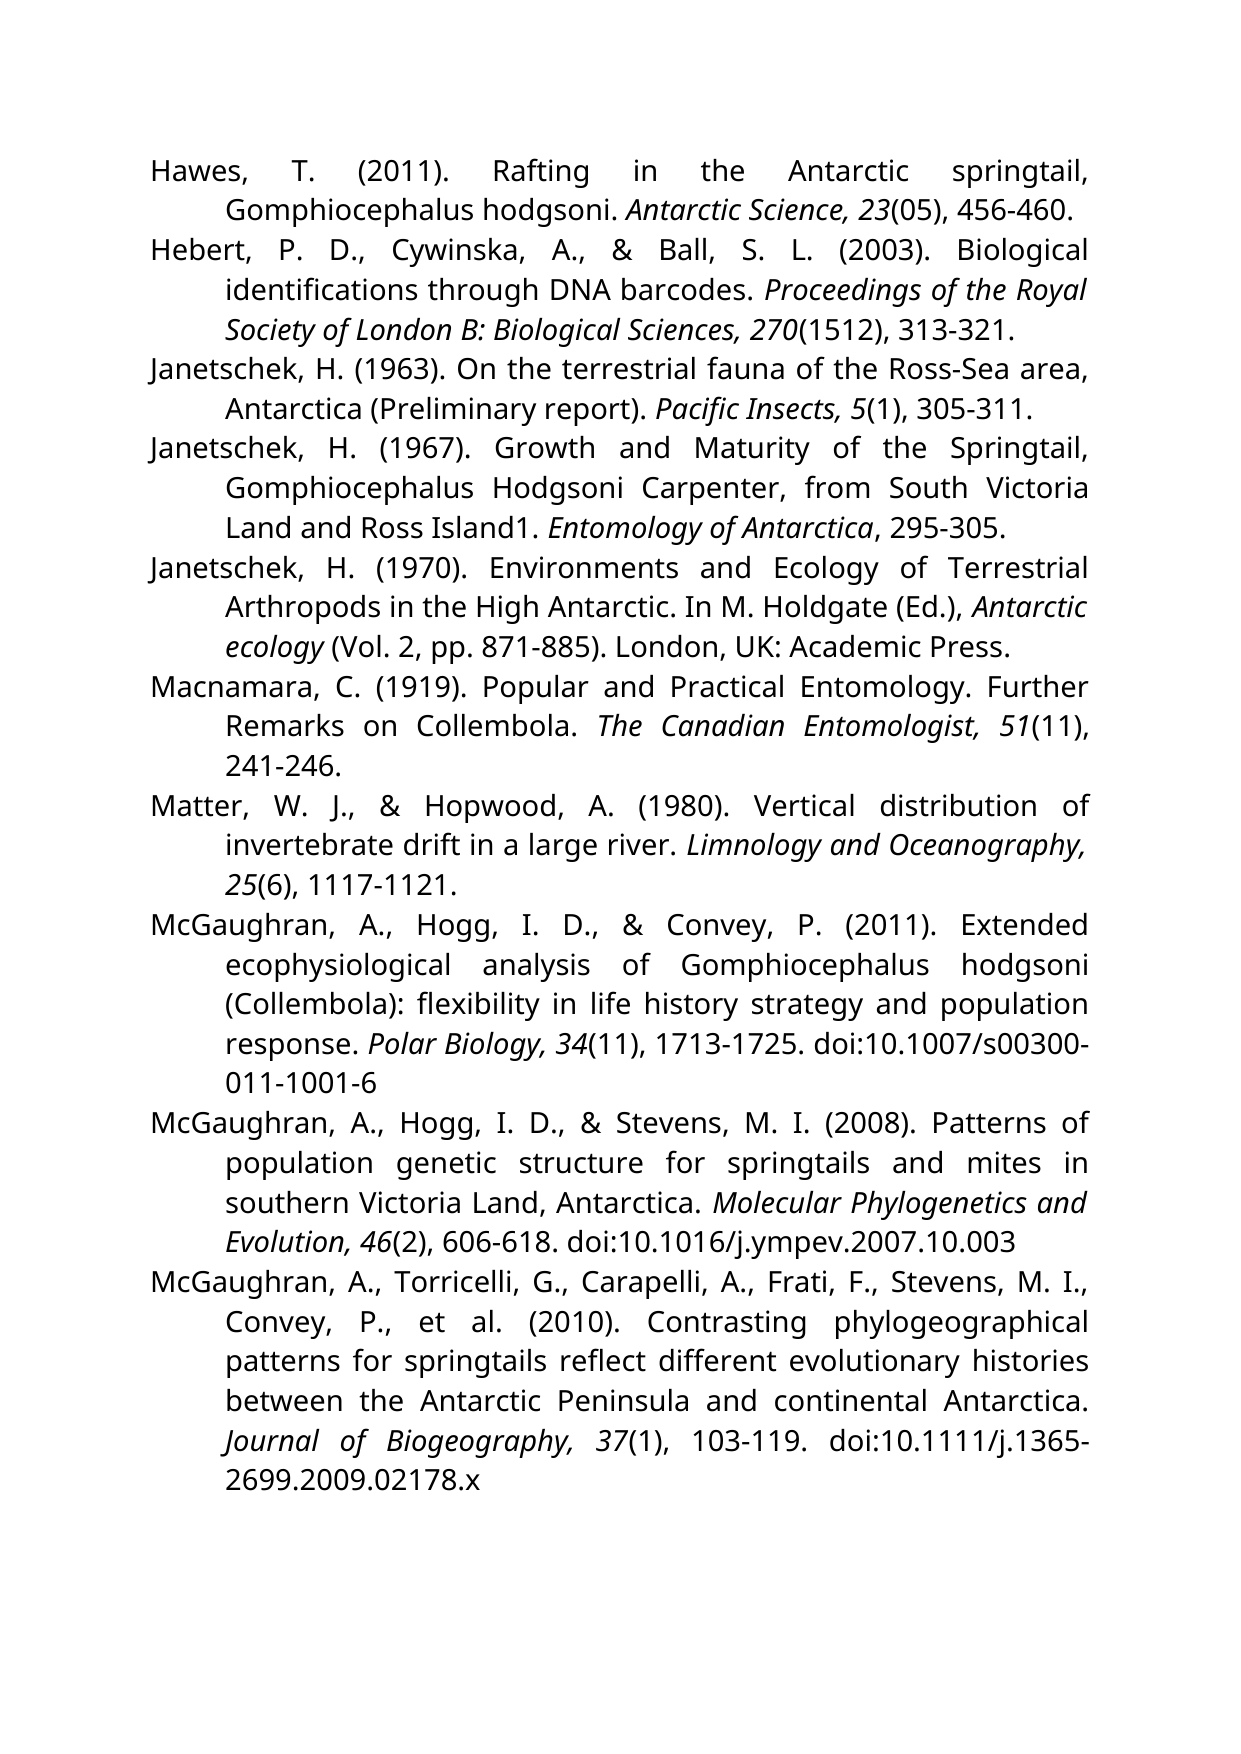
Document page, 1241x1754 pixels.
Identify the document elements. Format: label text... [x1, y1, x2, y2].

text Janetschek, H. (1967). Growth and Maturity of the Springtail, Gomphiocephalus Hodgsoni Carpenter, from South Victoria Land and Ross Island1. Entomology of Antarctica, 295-305. [150, 428, 1090, 547]
text Macnamara, C. (1919). Popular and Practical Entomology. Further Remarks on Collembola. The Canadian Entomologist, 51(11), 241-246. [150, 666, 1090, 785]
text McGaughran, A., Hogg, I. D., & Convey, P. (2011). Extended ecophysiological analysis of Gomphiocephalus hodgsoni (Collembola): flexibility in life history strategy and population response. Polar Biology, 34(11), 1713-1725. doi:10.1007/s00300-011-1001-6 [150, 904, 1090, 1102]
text Janetschek, H. (1970). Environments and Ecology of Terrestrial Arthropods in the High Antarctic. In M. Holdgate (Ed.), Antarctic ecology (Vol. 2, pp. 871-885). London, UK: Academic Press. [150, 547, 1090, 666]
text Janetschek, H. (1963). On the terrestrial fauna of the Ross-Sea area, Antarctica (Preliminary report). Pacific Insects, 5(1), 305-311. [150, 348, 1090, 428]
text McGaughran, A., Hogg, I. D., & Stevens, M. I. (2008). Patterns of population genetic structure for springtails and mites in southern Victoria Land, Antarctica. Molecular Phylogenetics and Evolution, 46(2), 606-618. doi:10.1016/j.ympev.2007.10.003 [150, 1102, 1090, 1261]
text Matter, W. J., & Hopwood, A. (1980). Vertical distribution of invertebrate drift in a large river. Limnology and Oceanography, 25(6), 1117-1121. [150, 785, 1090, 904]
text Hebert, P. D., Cywinska, A., & Ball, S. L. (2003). Biological identifications through DNA barcodes. Proceedings of the Royal Society of London B: Biological Sciences, 270(1512), 313-321. [150, 229, 1090, 348]
text Hawes, T. (2011). Rafting in the Antarctic springtail, Gomphiocephalus hodgsoni. Antarctic Science, 23(05), 456-460. [150, 150, 1090, 229]
text McGaughran, A., Torricelli, G., Carapelli, A., Frati, F., Stevens, M. I., Convey, P., et al. (2010). Contrasting phylogeographical patterns for springtails reflect different evolutionary histories between the Antarctic Peninsula and continental Antarctica. Journal of Biogeography, 37(1), 103-119. doi:10.1111/j.1365-2699.2009.02178.x [150, 1261, 1090, 1499]
